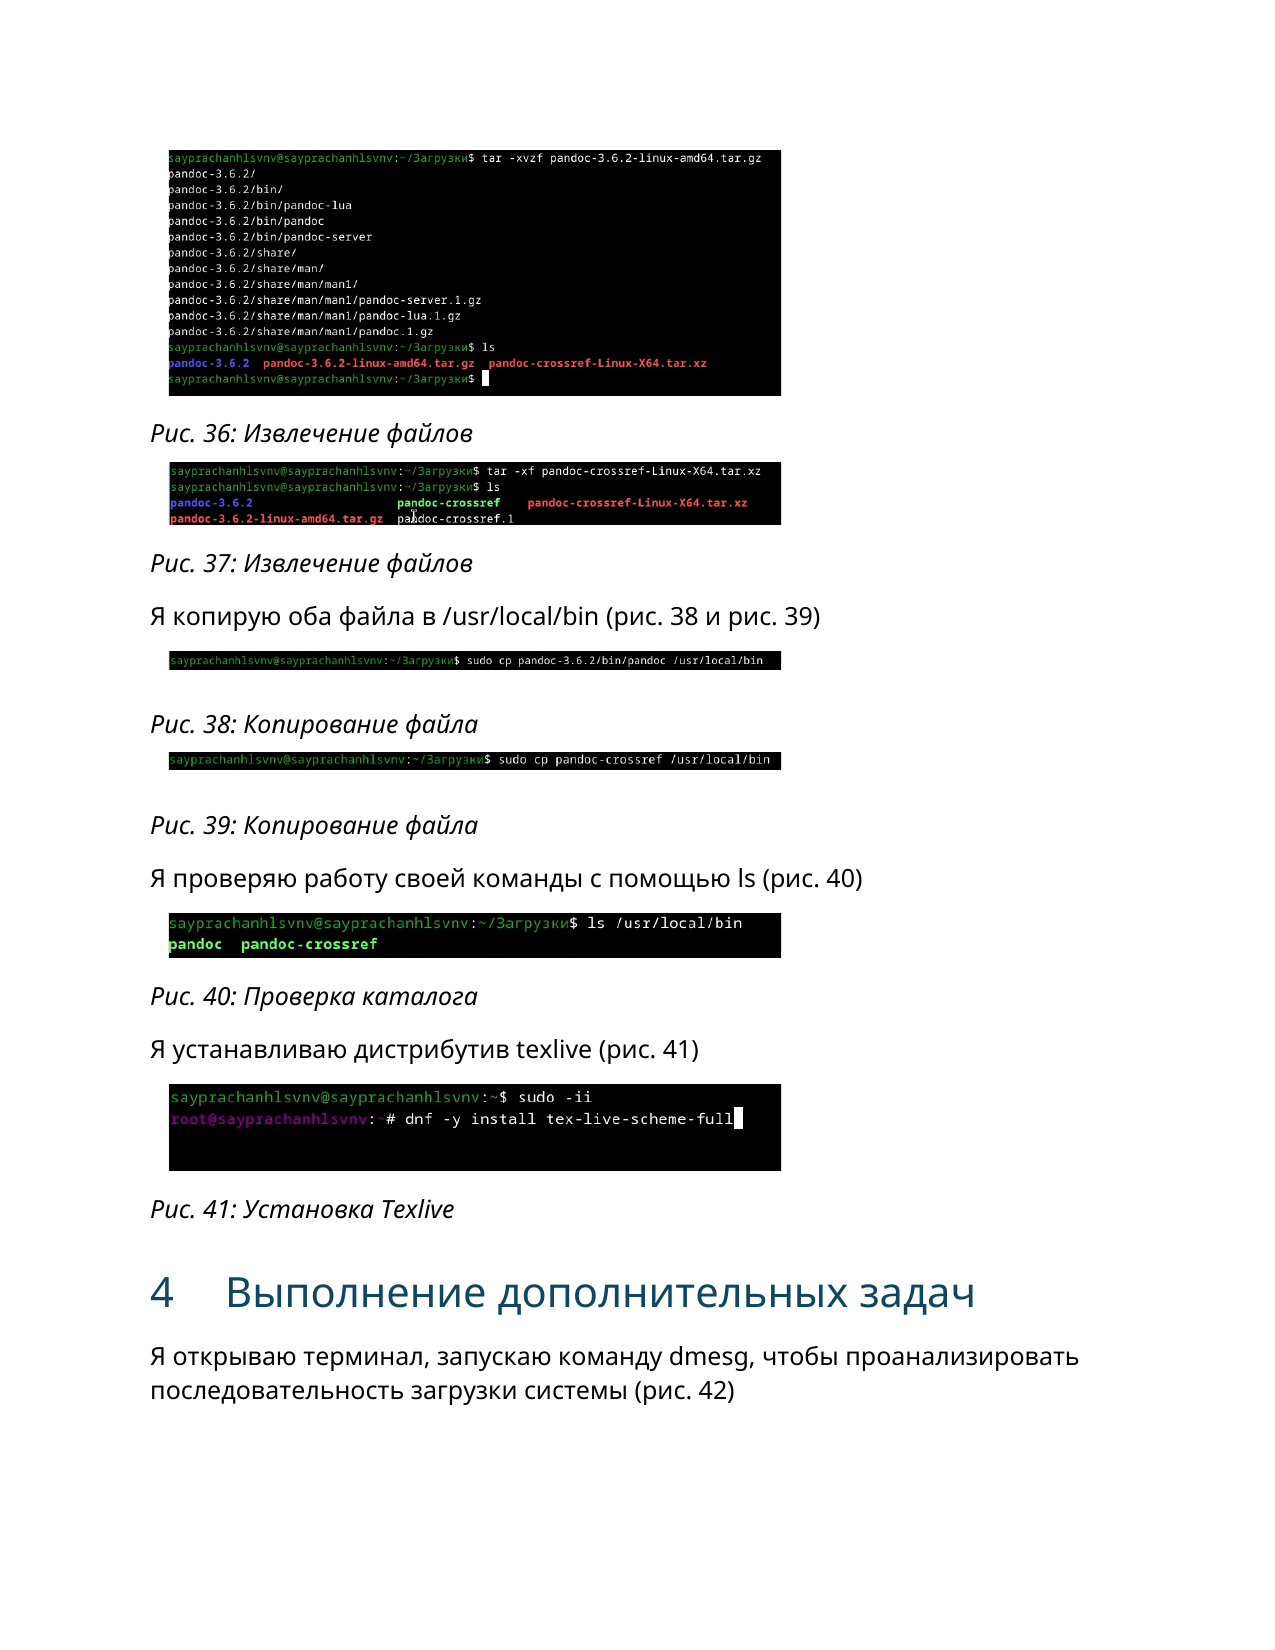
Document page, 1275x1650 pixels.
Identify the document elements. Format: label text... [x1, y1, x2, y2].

text Я устанавливаю дистрибутив texlive (рис. 41) [150, 1032, 1125, 1066]
picture [168, 752, 782, 770]
text Я копирую оба файла в /usr/local/bin (рис. 38 и рис. 39) [150, 599, 1125, 633]
text Рис. 37: Извлечение файлов [150, 546, 1125, 580]
text Рис. 36: Извлечение файлов [150, 416, 1125, 450]
picture [168, 462, 782, 525]
text Рис. 39: Копирование файла [150, 808, 1125, 842]
text Я проверяю работу своей команды с помощью ls (рис. 40) [150, 861, 1125, 895]
text Рис. 40: Проверка каталога [150, 979, 1125, 1013]
text Рис. 41: Установка Texlive [150, 1191, 1125, 1225]
picture [168, 1084, 782, 1171]
text Рис. 38: Копирование файла [150, 706, 1125, 740]
picture [168, 150, 782, 396]
picture [168, 651, 782, 670]
subtitle 4 Выполнение дополнительных задач [150, 1263, 1125, 1320]
text Я открываю терминал, запускаю команду dmesg, чтобы проанализировать последовательность загрузки системы (рис. 42) [150, 1338, 1125, 1407]
picture [168, 913, 782, 958]
